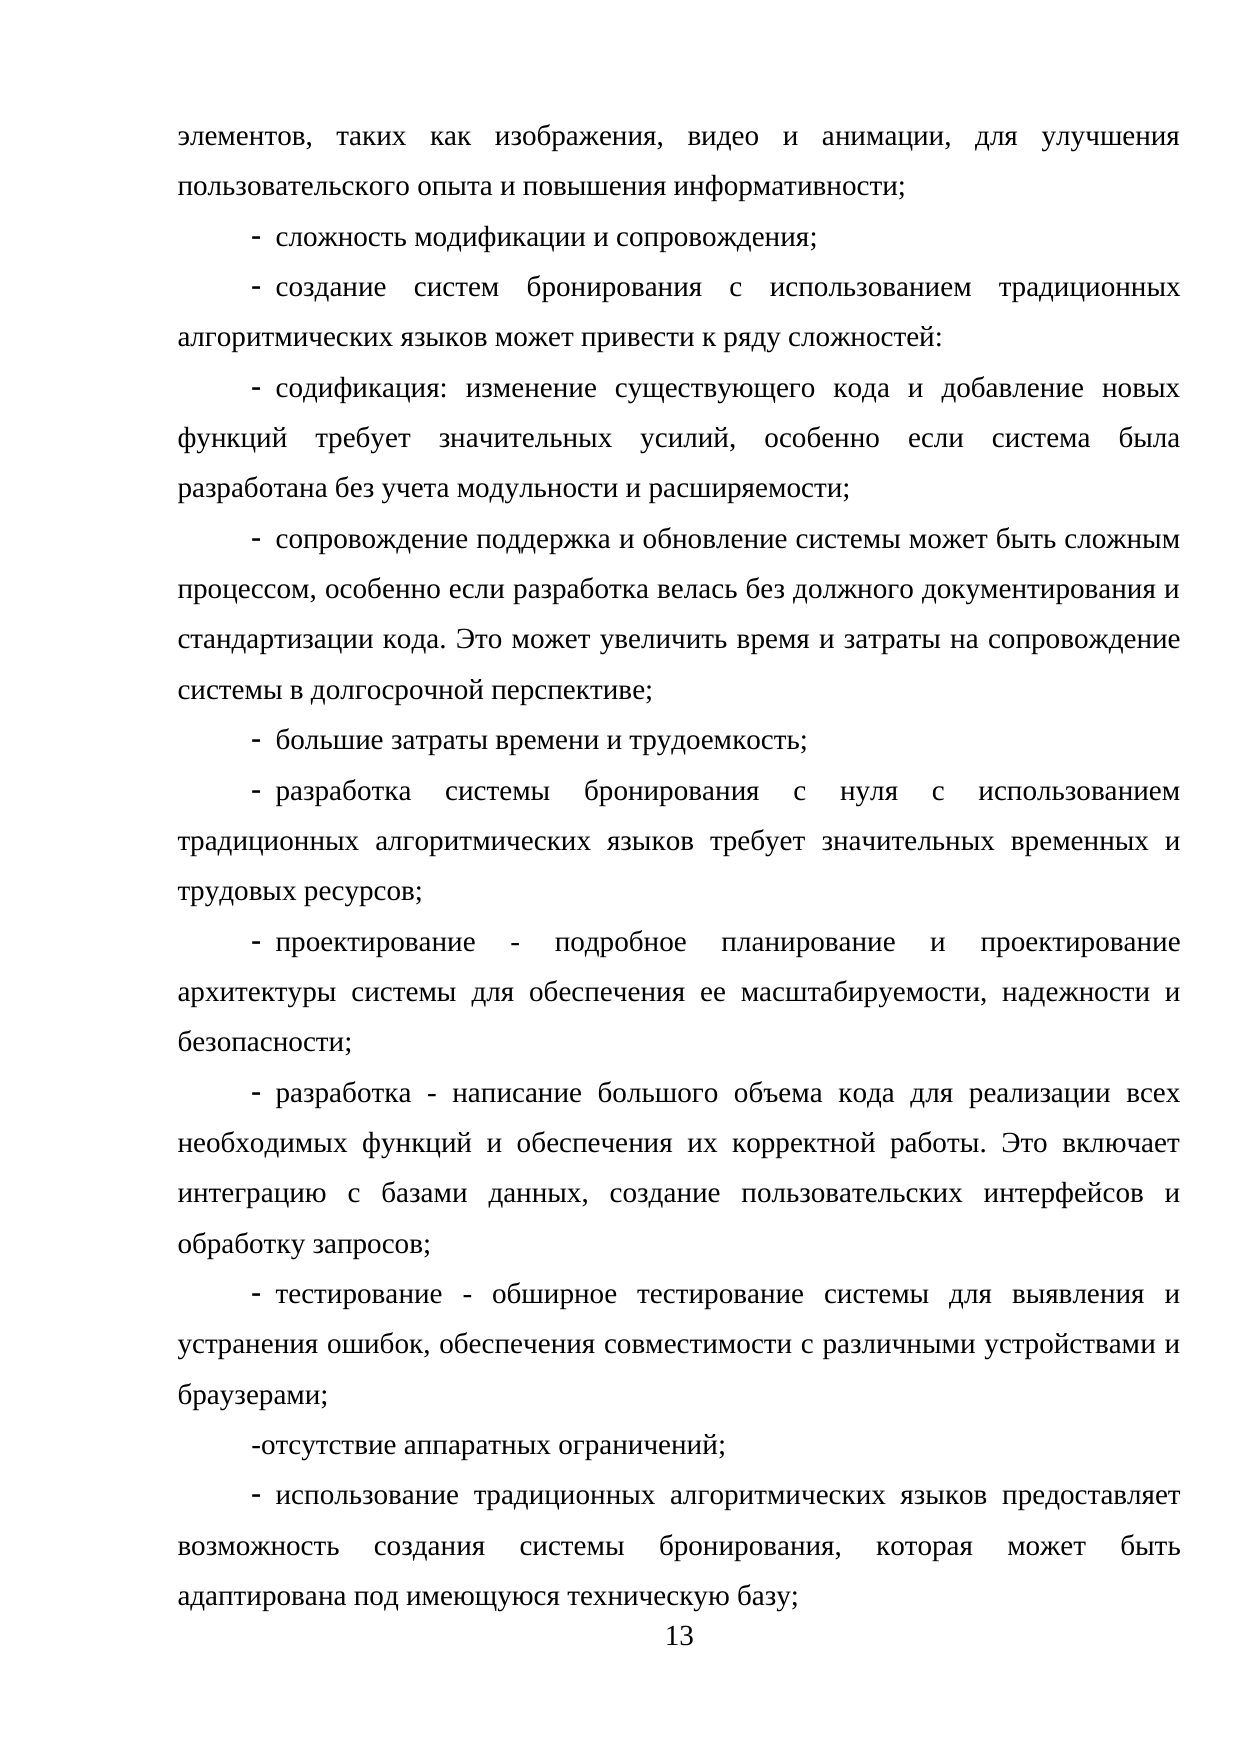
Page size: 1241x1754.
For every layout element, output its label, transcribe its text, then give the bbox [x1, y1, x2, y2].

list сложность модификации и сопровождения; [177, 219, 1181, 252]
list использование традиционных алгоритмических языков предоставляет возможность создания системы бронирования, которая может быть адаптирована под имеющуюся техническую базу; [177, 1477, 1181, 1612]
list разработка - написание большого объема кода для реализации всех необходимых функций и обеспечения их корректной работы. Это включает интеграцию с базами данных, создание пользовательских интерфейсов и обработку запросов; [177, 1075, 1181, 1259]
list сопровождение поддержка и обновление системы может быть сложным процессом, особенно если разработка велась без должного документирования и стандартизации кода. Это может увеличить время и затраты на сопровождение системы в долгосрочной перспективе; [177, 521, 1181, 706]
list большие затраты времени и трудоемкость; [177, 722, 1181, 756]
list разработка системы бронирования с нуля с использованием традиционных алгоритмических языков требует значительных временных и трудовых ресурсов; [177, 773, 1181, 907]
list тестирование - обширное тестирование системы для выявления и устранения ошибок, обеспечения совместимости с различными устройствами и браузерами; [177, 1276, 1181, 1410]
list проектирование - подробное планирование и проектирование архитектуры системы для обеспечения ее масштабируемости, надежности и безопасности; [177, 924, 1181, 1058]
list содификация: изменение существующего кода и добавление новых функций требует значительных усилий, особенно если система была разработана без учета модульности и расширяемости; [177, 370, 1181, 504]
text -отсутствие аппаратных ограничений; [177, 1427, 1181, 1461]
list создание систем бронирования с использованием традиционных алгоритмических языков может привести к ряду сложностей: [177, 269, 1181, 353]
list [177, 118, 1181, 202]
